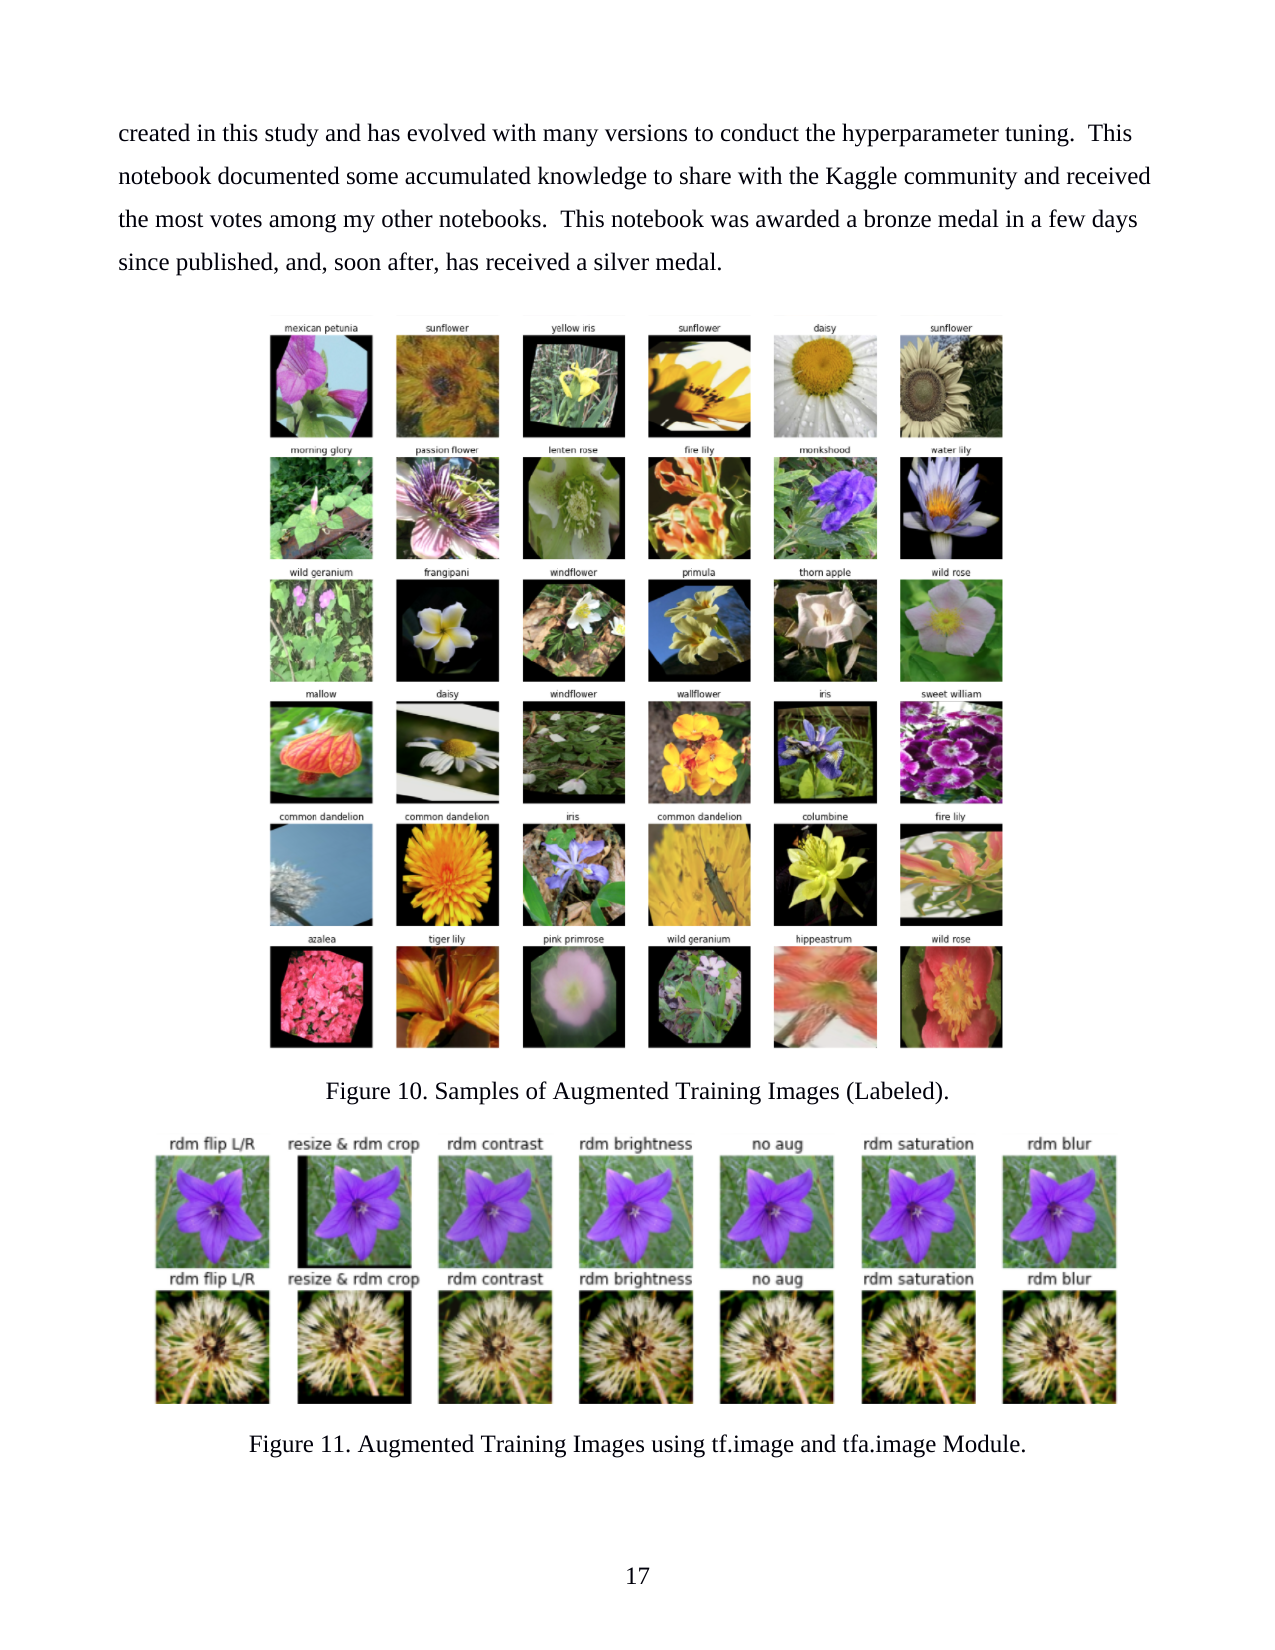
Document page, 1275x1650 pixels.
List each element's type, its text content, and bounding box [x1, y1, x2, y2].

text Figure 10. Samples of Augmented Training Images (Labeled). [118, 1076, 1157, 1105]
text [118, 118, 1157, 276]
text Figure 11. Augmented Training Images using tf.image and tfa.image Module. [118, 1429, 1157, 1457]
picture [146, 1133, 1129, 1404]
picture [262, 315, 1013, 1062]
